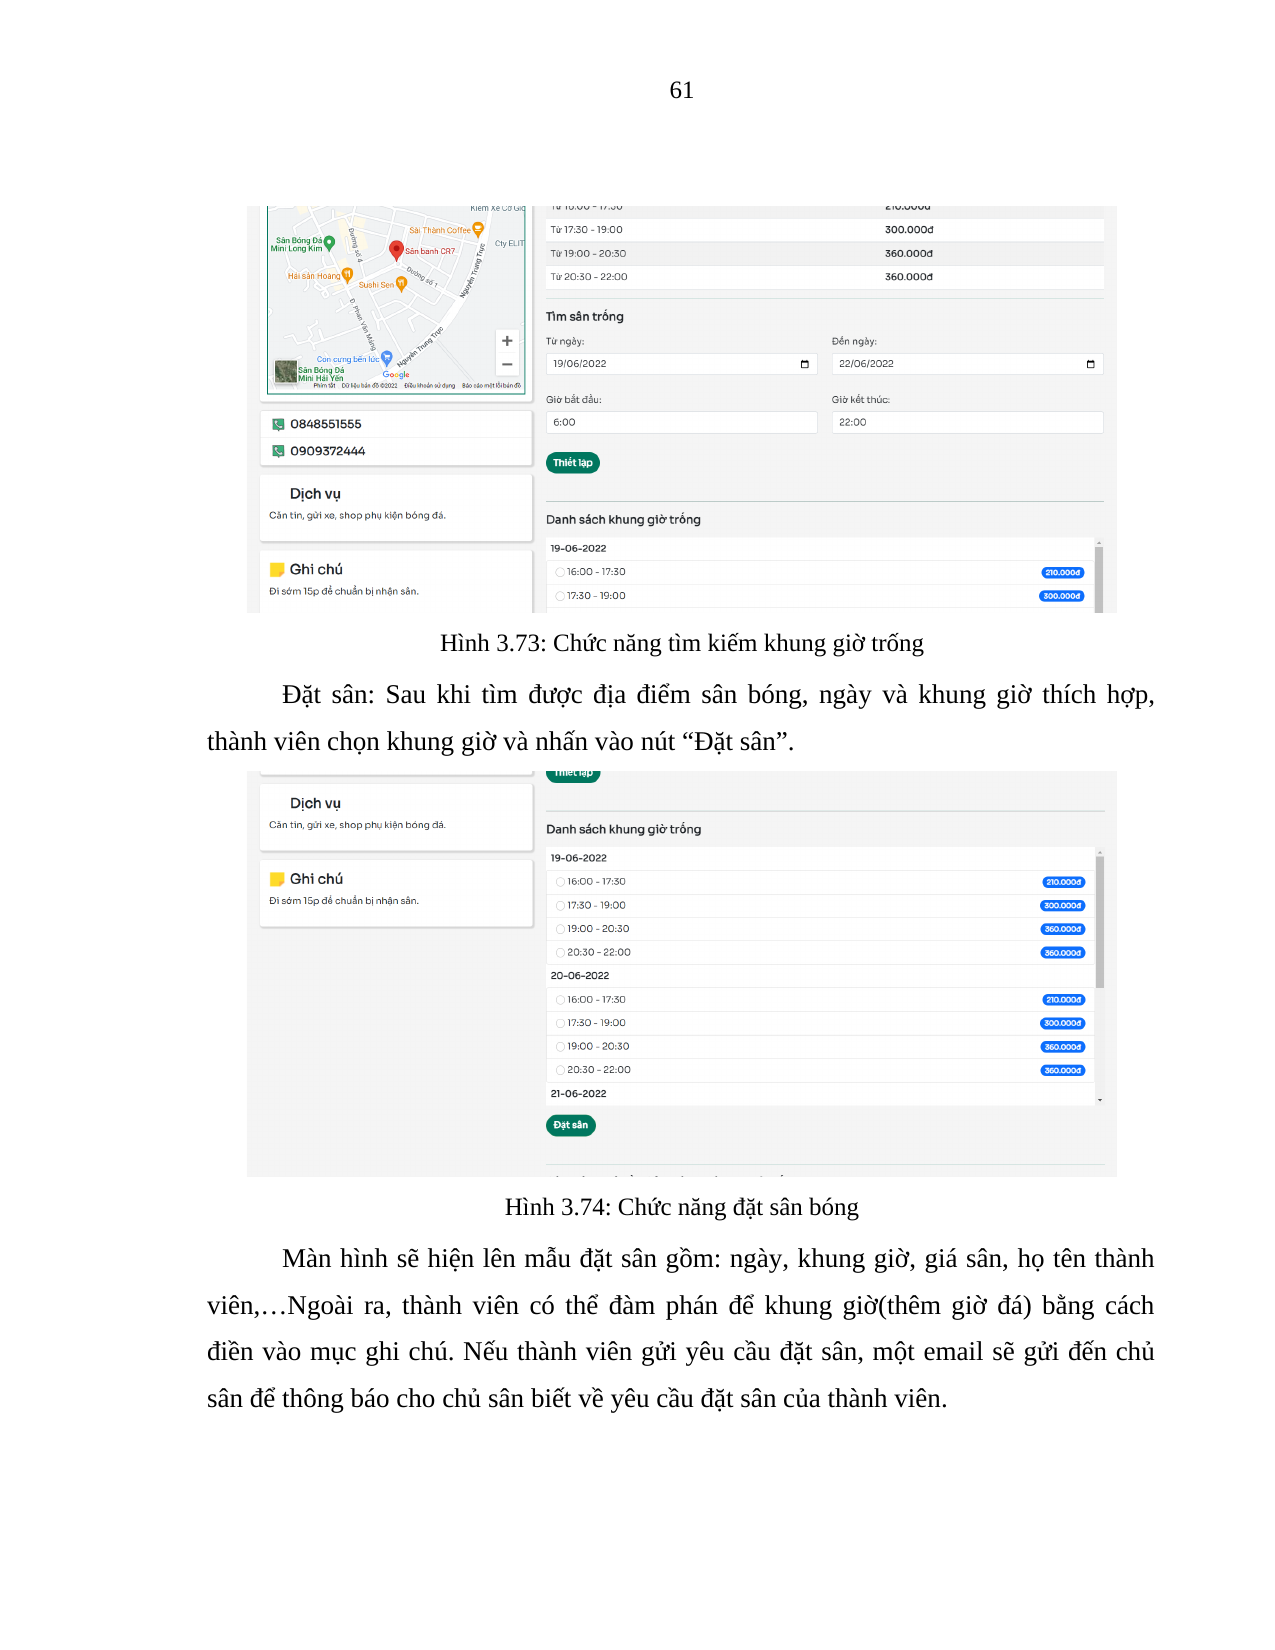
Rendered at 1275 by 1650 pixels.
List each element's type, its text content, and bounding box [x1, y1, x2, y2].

picture [246, 771, 1117, 1177]
text Đặt sân: Sau khi tìm được địa điểm sân bóng, ngày và khung giờ thích hợp, thành viên chọn khung giờ và nhấn vào nút “Đặt sân”. [207, 678, 1157, 756]
picture [246, 206, 1117, 613]
text Màn hình sẽ hiện lên mẫu đặt sân gồm: ngày, khung giờ, giá sân, họ tên thành viên,…Ngoài ra, thành viên có thể đàm phán để khung giờ(thêm giờ đá) bằng cách điền vào mục ghi chú. Nếu thành viên gửi yêu cầu đặt sân, một email sẽ gửi đến chủ sân để thông báo cho chủ sân biết về yêu cầu đặt sân của thành viên. [207, 1242, 1157, 1413]
